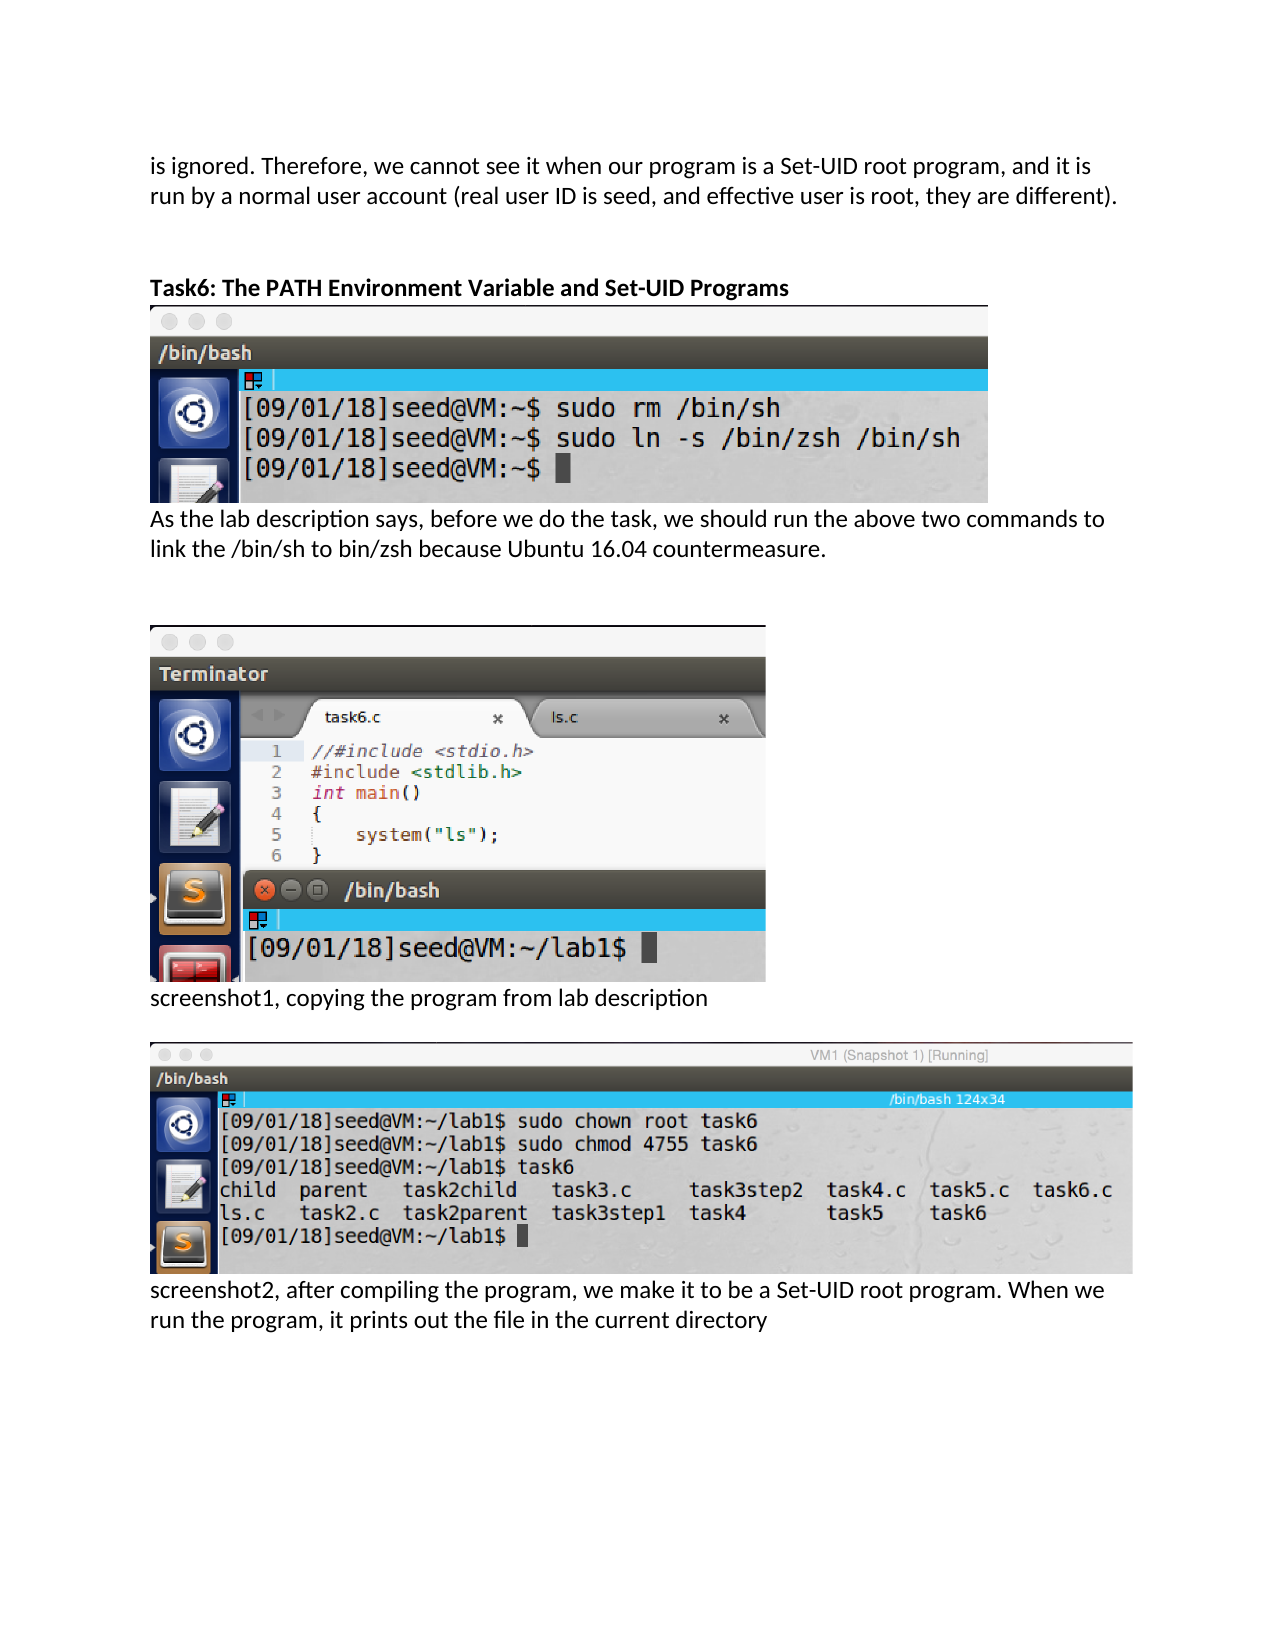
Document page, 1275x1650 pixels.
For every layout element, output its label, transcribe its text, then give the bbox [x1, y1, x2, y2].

picture [150, 625, 766, 982]
picture [150, 1042, 1133, 1274]
text screenshot2, after compiling the program, we make it to be a Set-UID root program. When we run the program, it prints out the file in the current directory [150, 1274, 1125, 1335]
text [150, 150, 1125, 211]
picture [150, 302, 988, 503]
text Task6: The PATH Environment Variable and Set-UID Programs [150, 272, 1125, 303]
text screenshot1, copying the program from lab description [150, 982, 1125, 1012]
text As the lab description says, before we do the task, we should run the above two commands to link the /bin/sh to bin/zsh because Ubuntu 16.04 countermeasure. [150, 503, 1125, 564]
